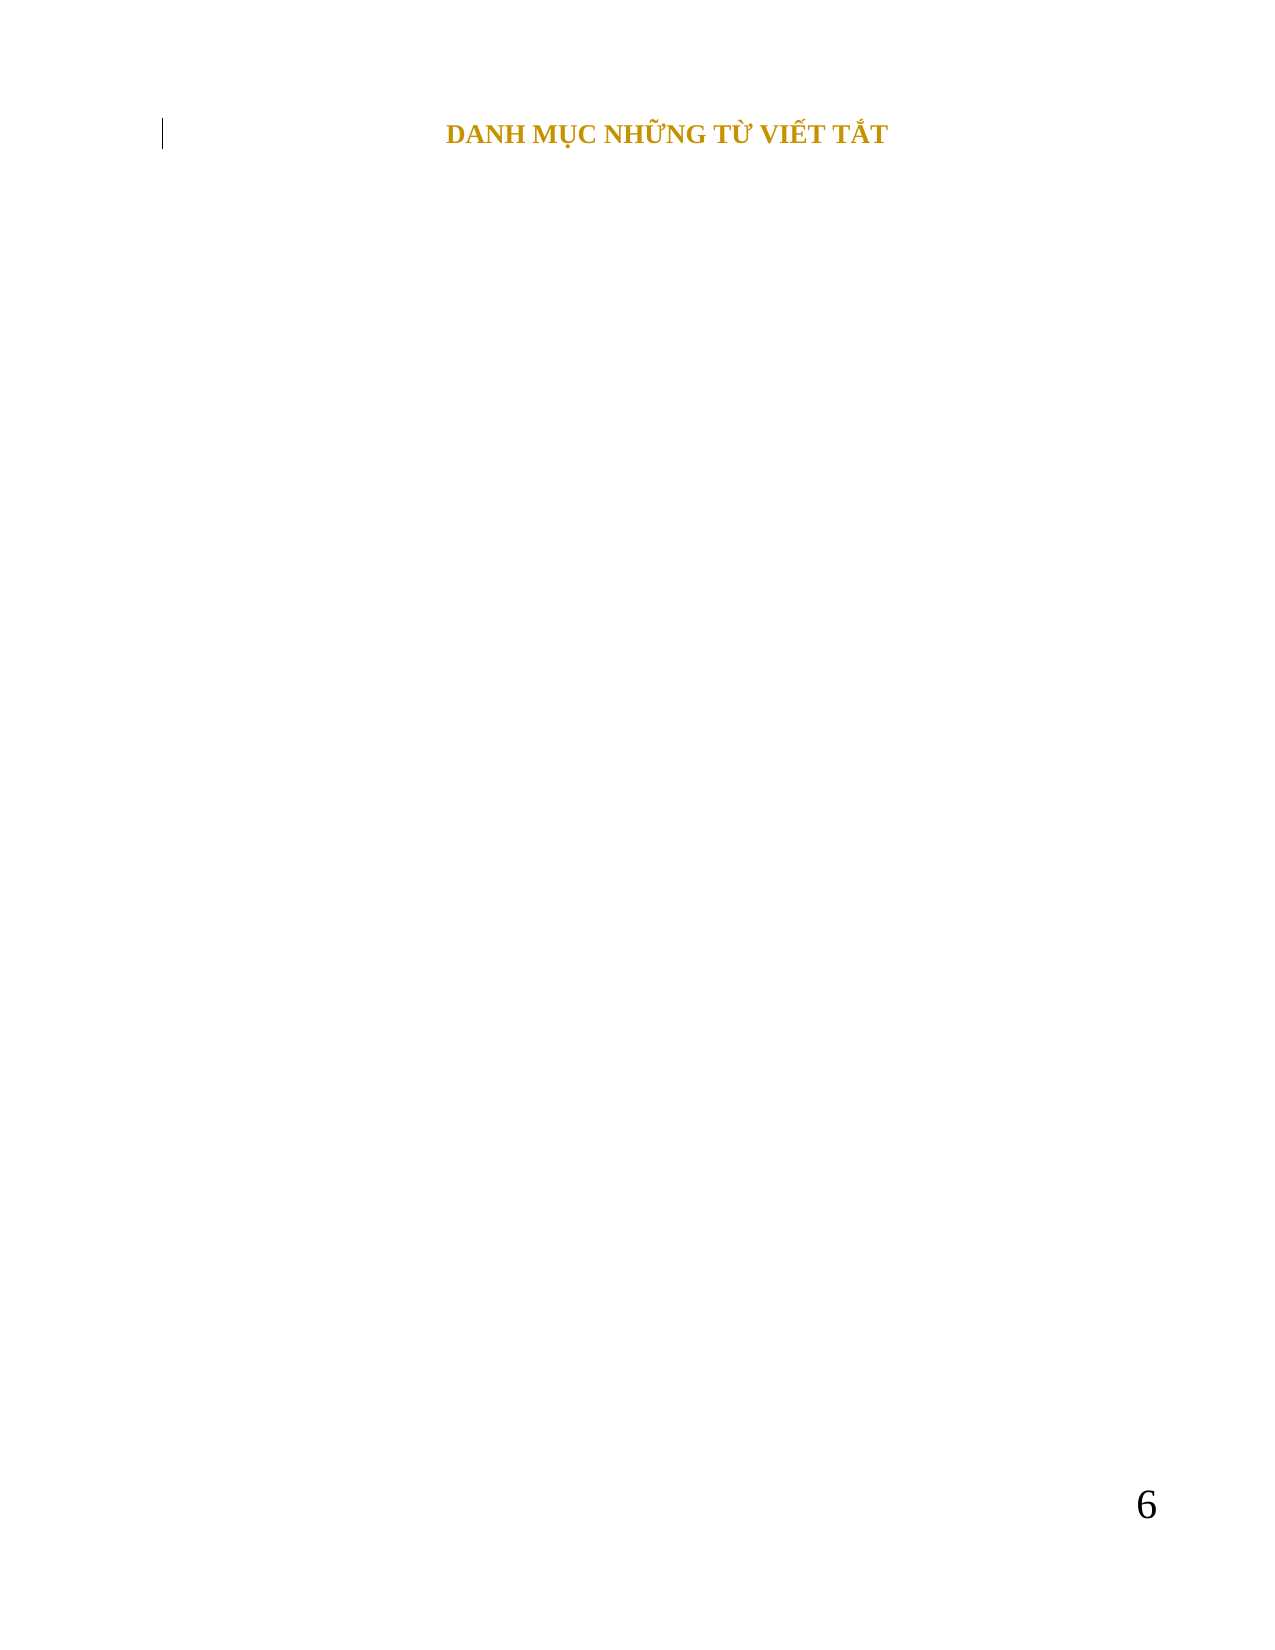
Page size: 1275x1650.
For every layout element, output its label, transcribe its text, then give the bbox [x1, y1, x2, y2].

text DANH MỤC NHỮNG TỪ VIẾT TẮT [177, 118, 1157, 149]
